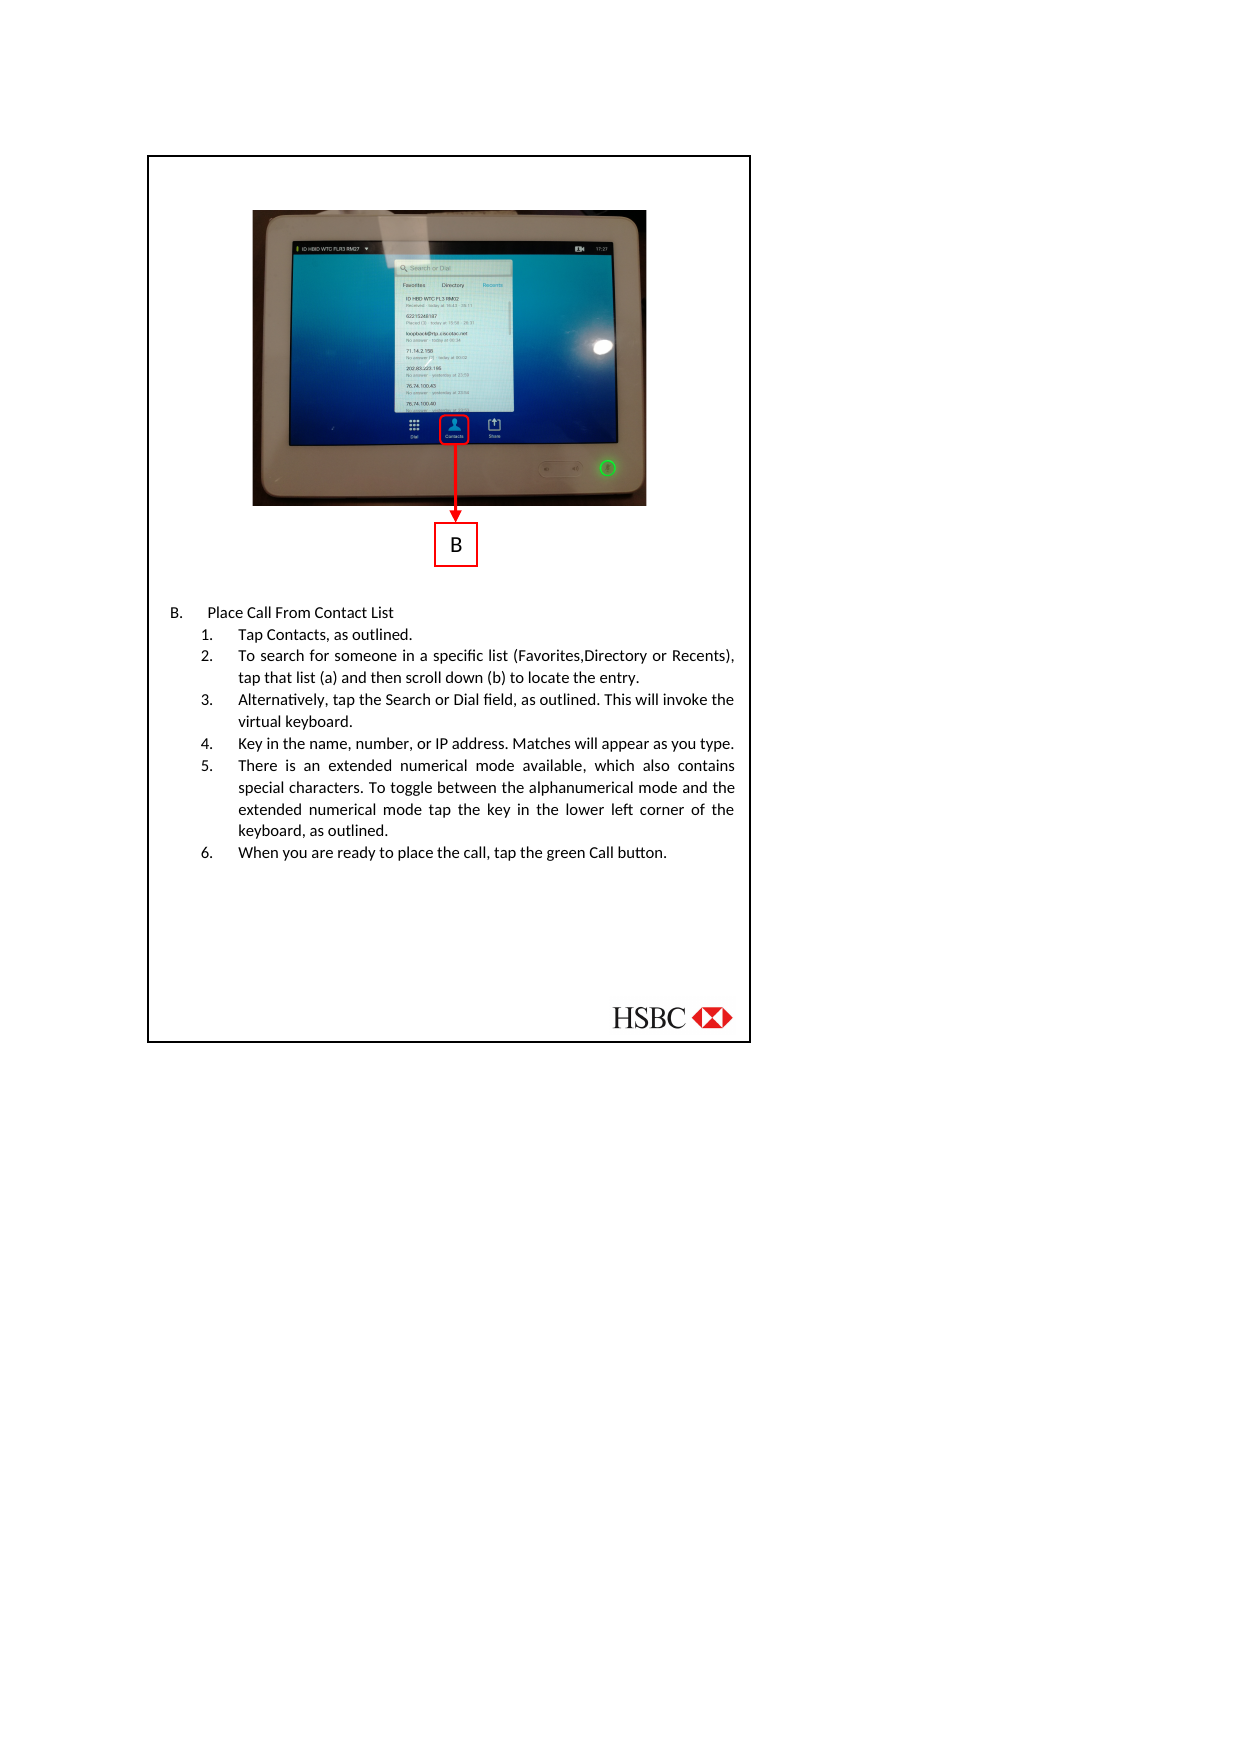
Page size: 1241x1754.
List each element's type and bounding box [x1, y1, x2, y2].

picture [252, 210, 647, 506]
picture [442, 417, 467, 443]
picture [609, 996, 736, 1035]
